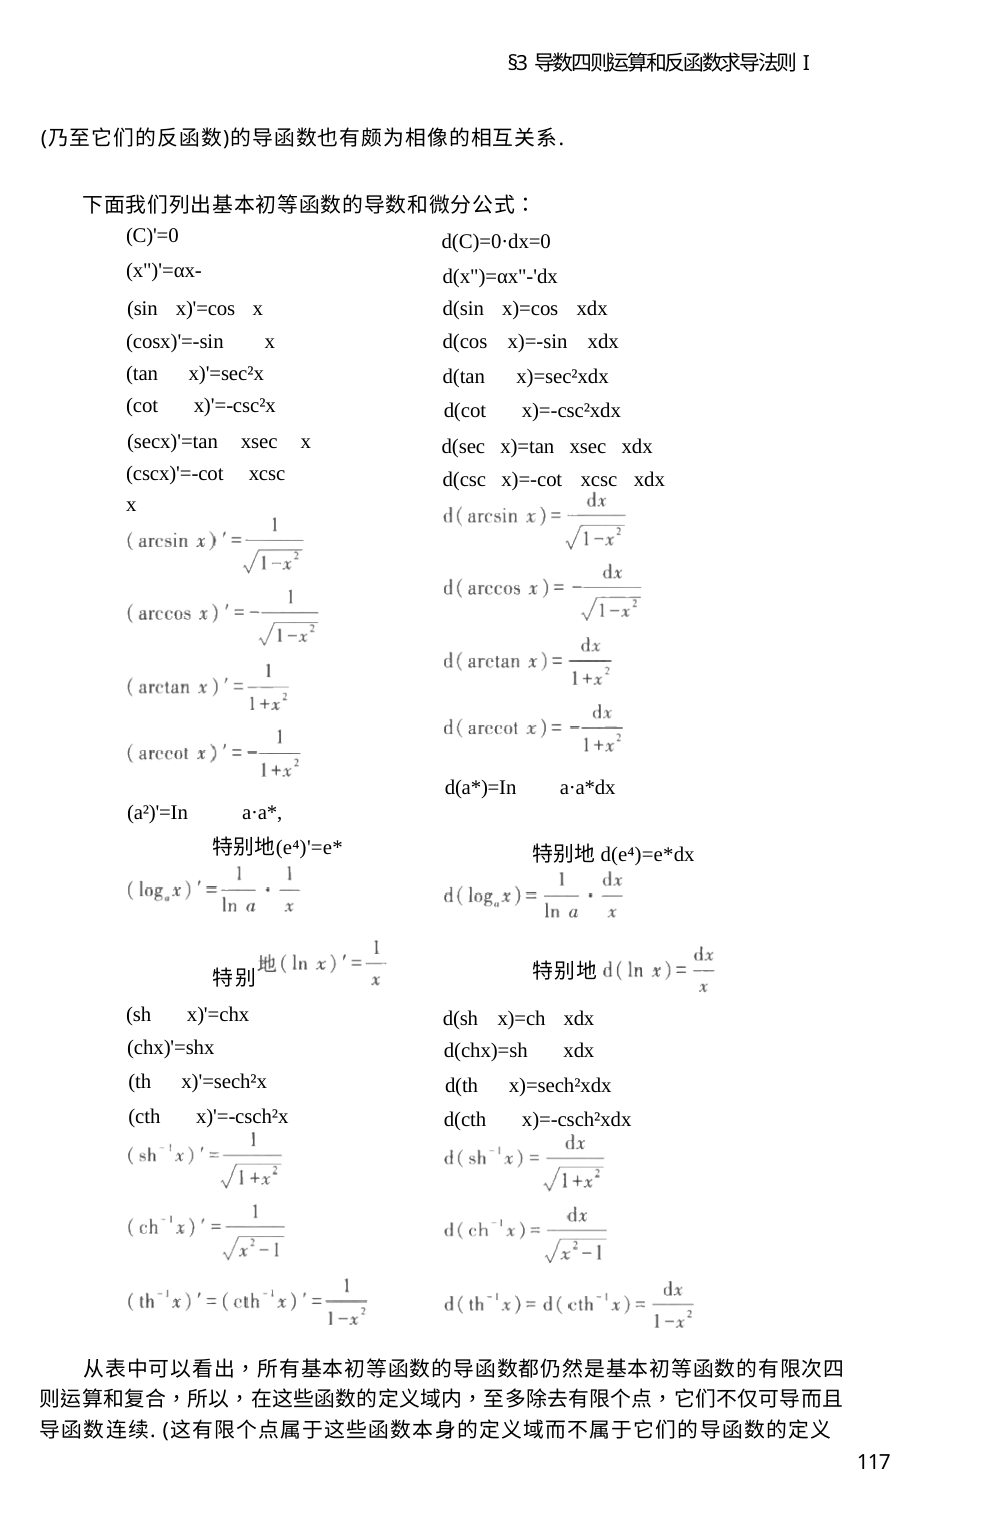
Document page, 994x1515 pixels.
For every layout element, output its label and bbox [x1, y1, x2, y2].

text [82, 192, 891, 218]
picture [442, 868, 624, 920]
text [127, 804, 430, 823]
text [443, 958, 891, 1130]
picture [126, 1127, 284, 1189]
picture [442, 1278, 695, 1331]
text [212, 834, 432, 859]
picture [125, 587, 319, 647]
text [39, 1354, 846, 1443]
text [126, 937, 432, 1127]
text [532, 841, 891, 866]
picture [257, 936, 388, 986]
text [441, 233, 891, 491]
picture [441, 635, 615, 687]
picture [442, 1204, 609, 1263]
picture [125, 862, 302, 914]
picture [442, 1130, 605, 1192]
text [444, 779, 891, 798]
picture [442, 701, 625, 754]
picture [126, 1275, 368, 1327]
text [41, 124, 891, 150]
picture [602, 943, 717, 995]
picture [440, 491, 627, 550]
picture [125, 726, 302, 778]
picture [125, 660, 291, 711]
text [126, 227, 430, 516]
picture [125, 516, 304, 574]
picture [125, 1201, 286, 1261]
picture [441, 561, 642, 621]
